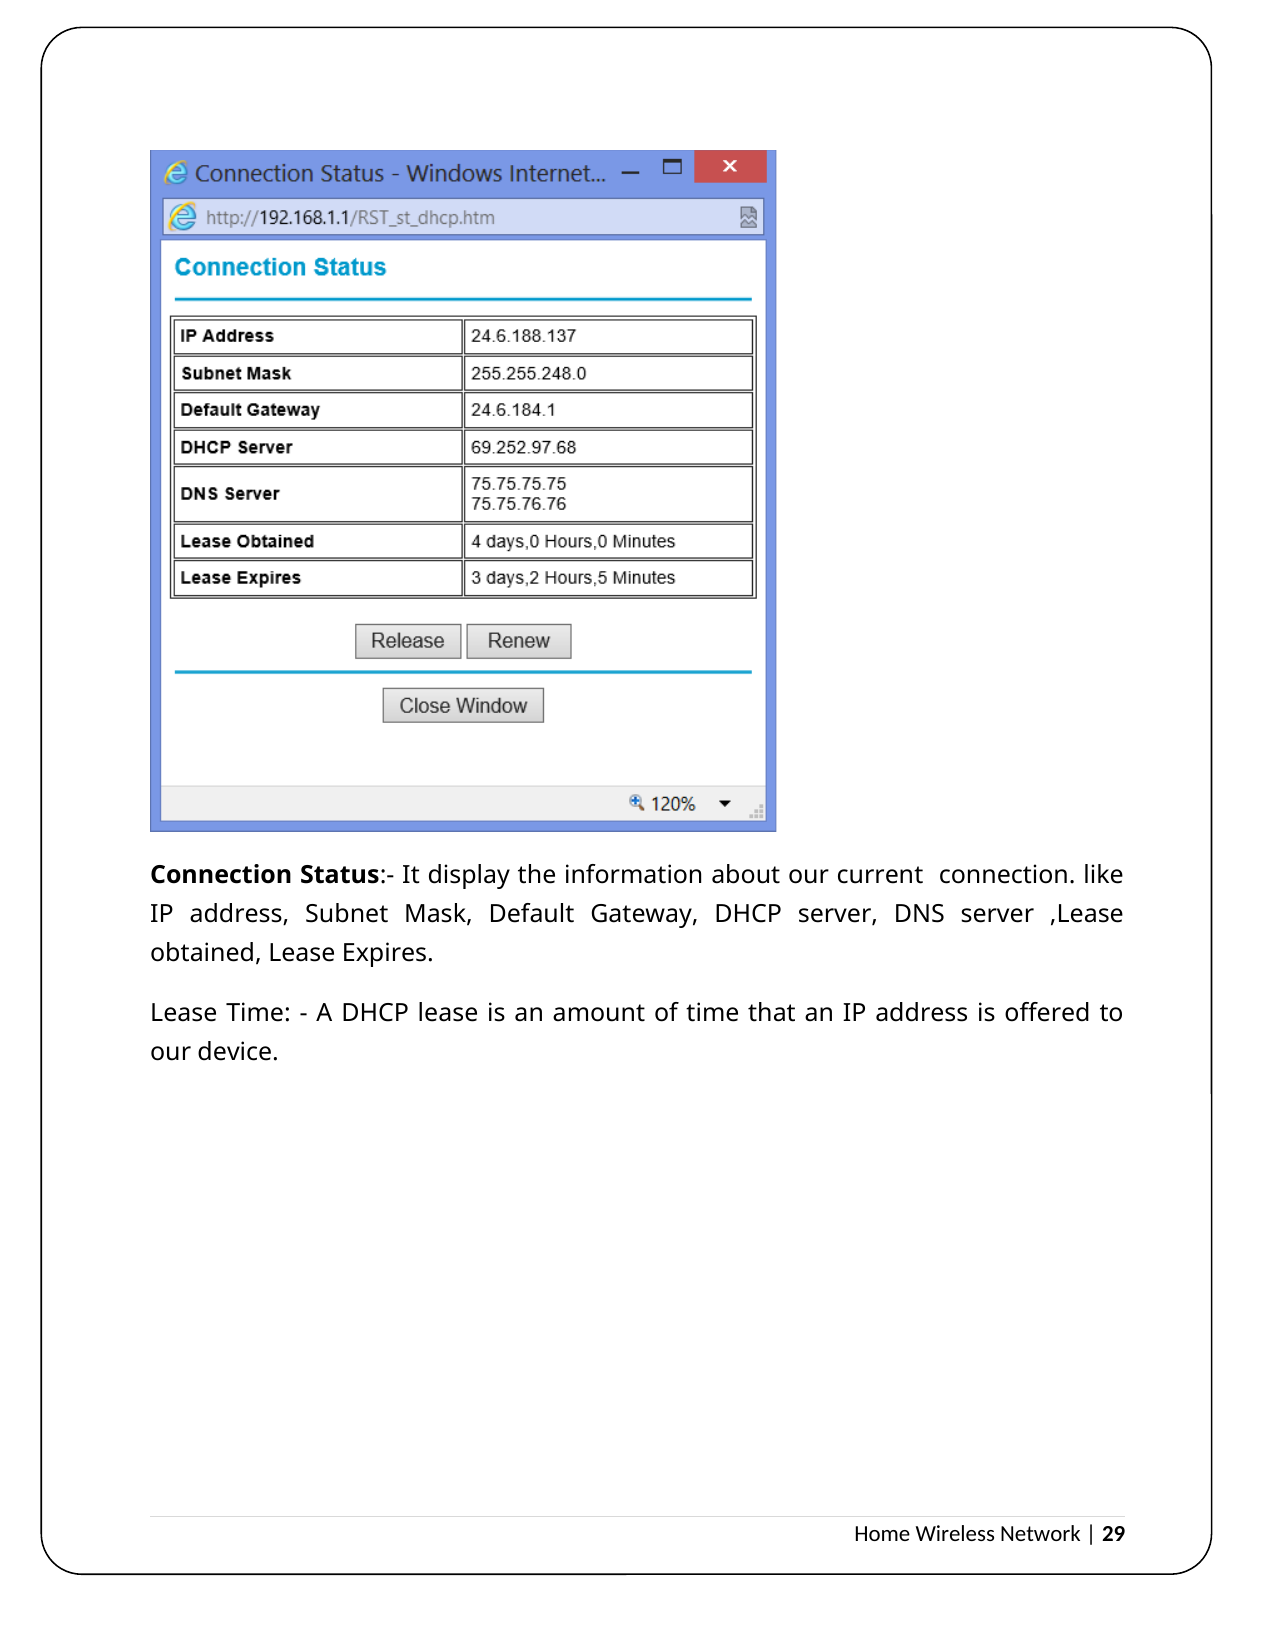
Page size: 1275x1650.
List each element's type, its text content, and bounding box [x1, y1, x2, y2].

text Lease Time: - A DHCP lease is an amount of time that an IP address is offered to our device. [150, 994, 1125, 1068]
picture [150, 150, 777, 832]
text Connection Status:- It display the information about our current connection. like IP address, Subnet Mask, Default Gateway, DHCP server, DNS server ,Lease obtained, Lease Expires. [150, 856, 1125, 969]
